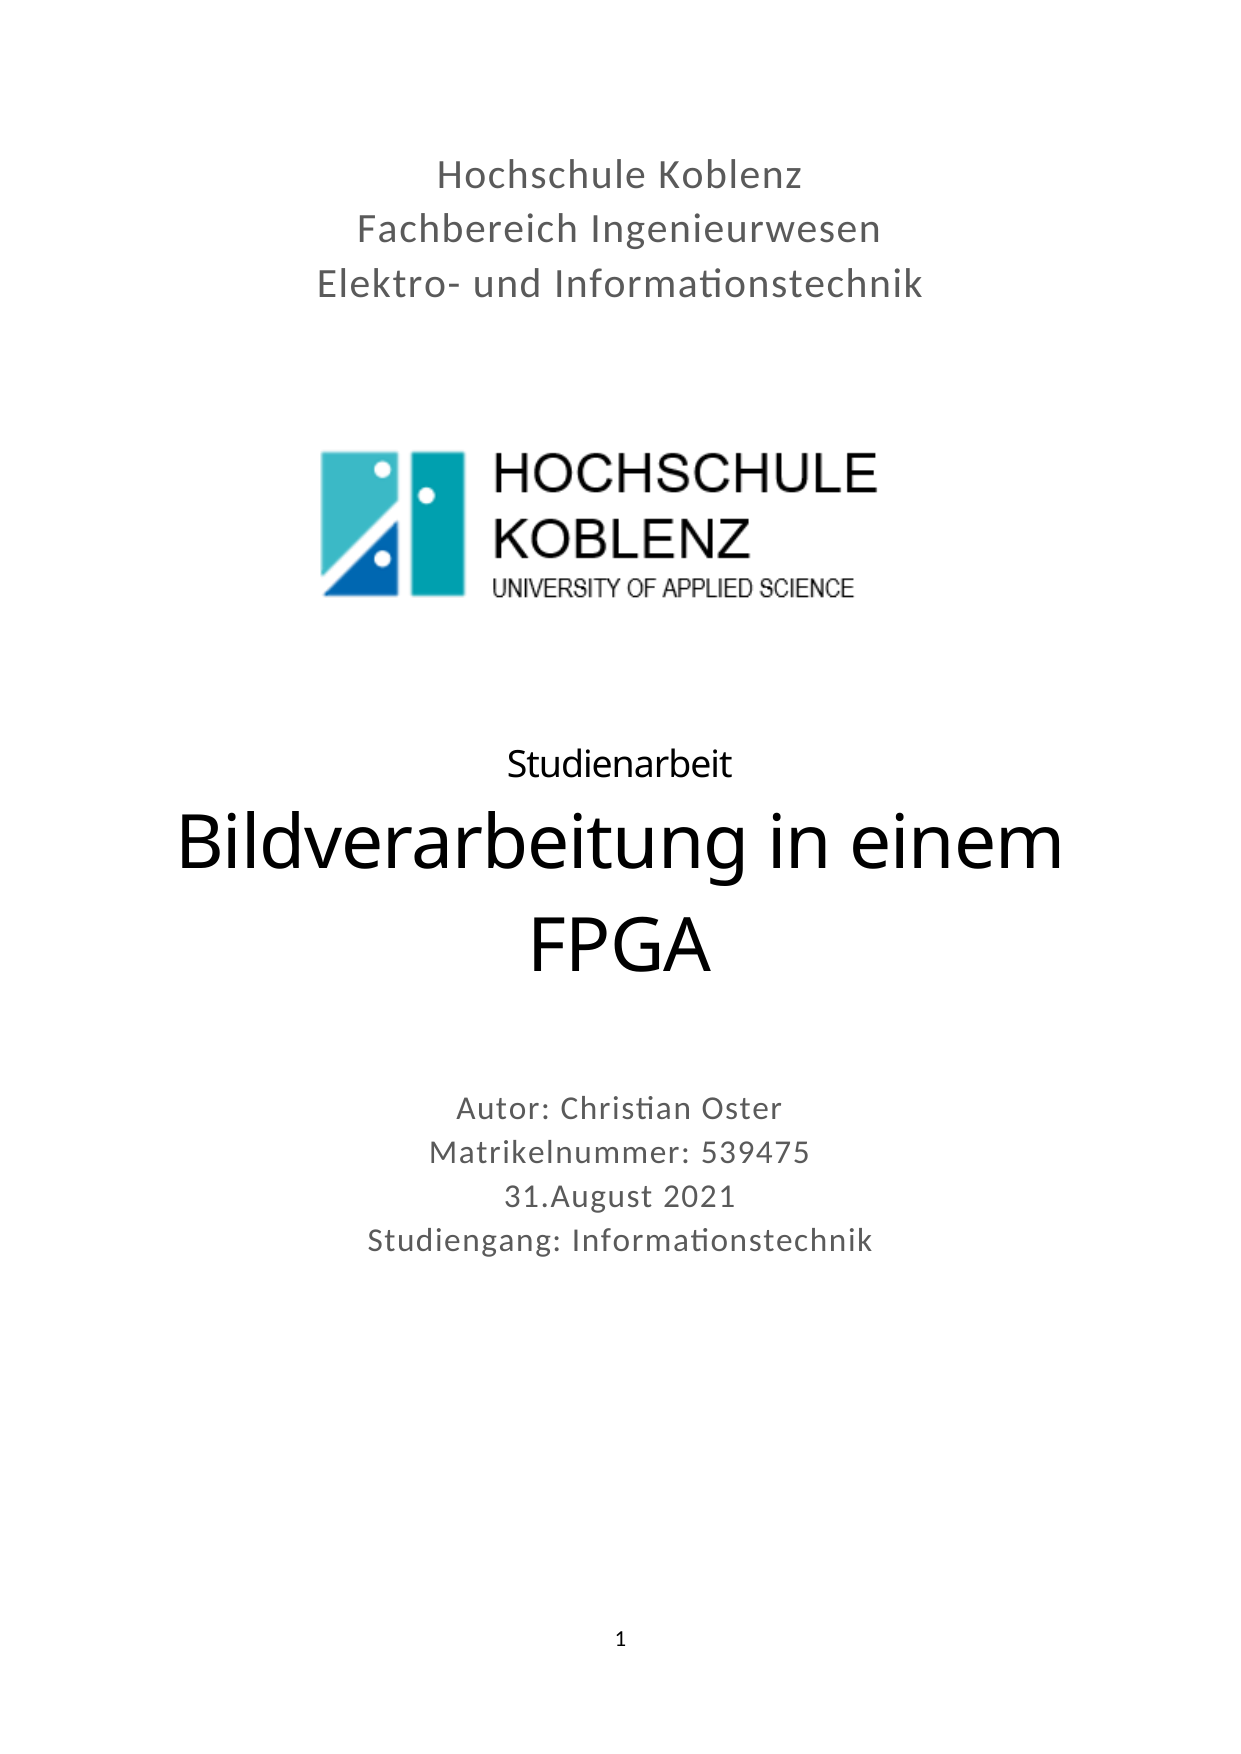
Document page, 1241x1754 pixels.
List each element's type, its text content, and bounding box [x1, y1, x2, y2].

subtitle Hochschule Koblenz Fachbereich Ingenieurwesen Elektro- und Informationstechnik [148, 148, 1093, 308]
title Studienarbeit [148, 738, 1093, 789]
subtitle Autor: Christian Oster Matrikelnummer: 539475 31.August 2021 Studiengang: Informationstechnik [148, 1087, 1093, 1259]
title Bildverarbeitung in einem FPGA [148, 789, 1093, 993]
picture [320, 422, 920, 621]
